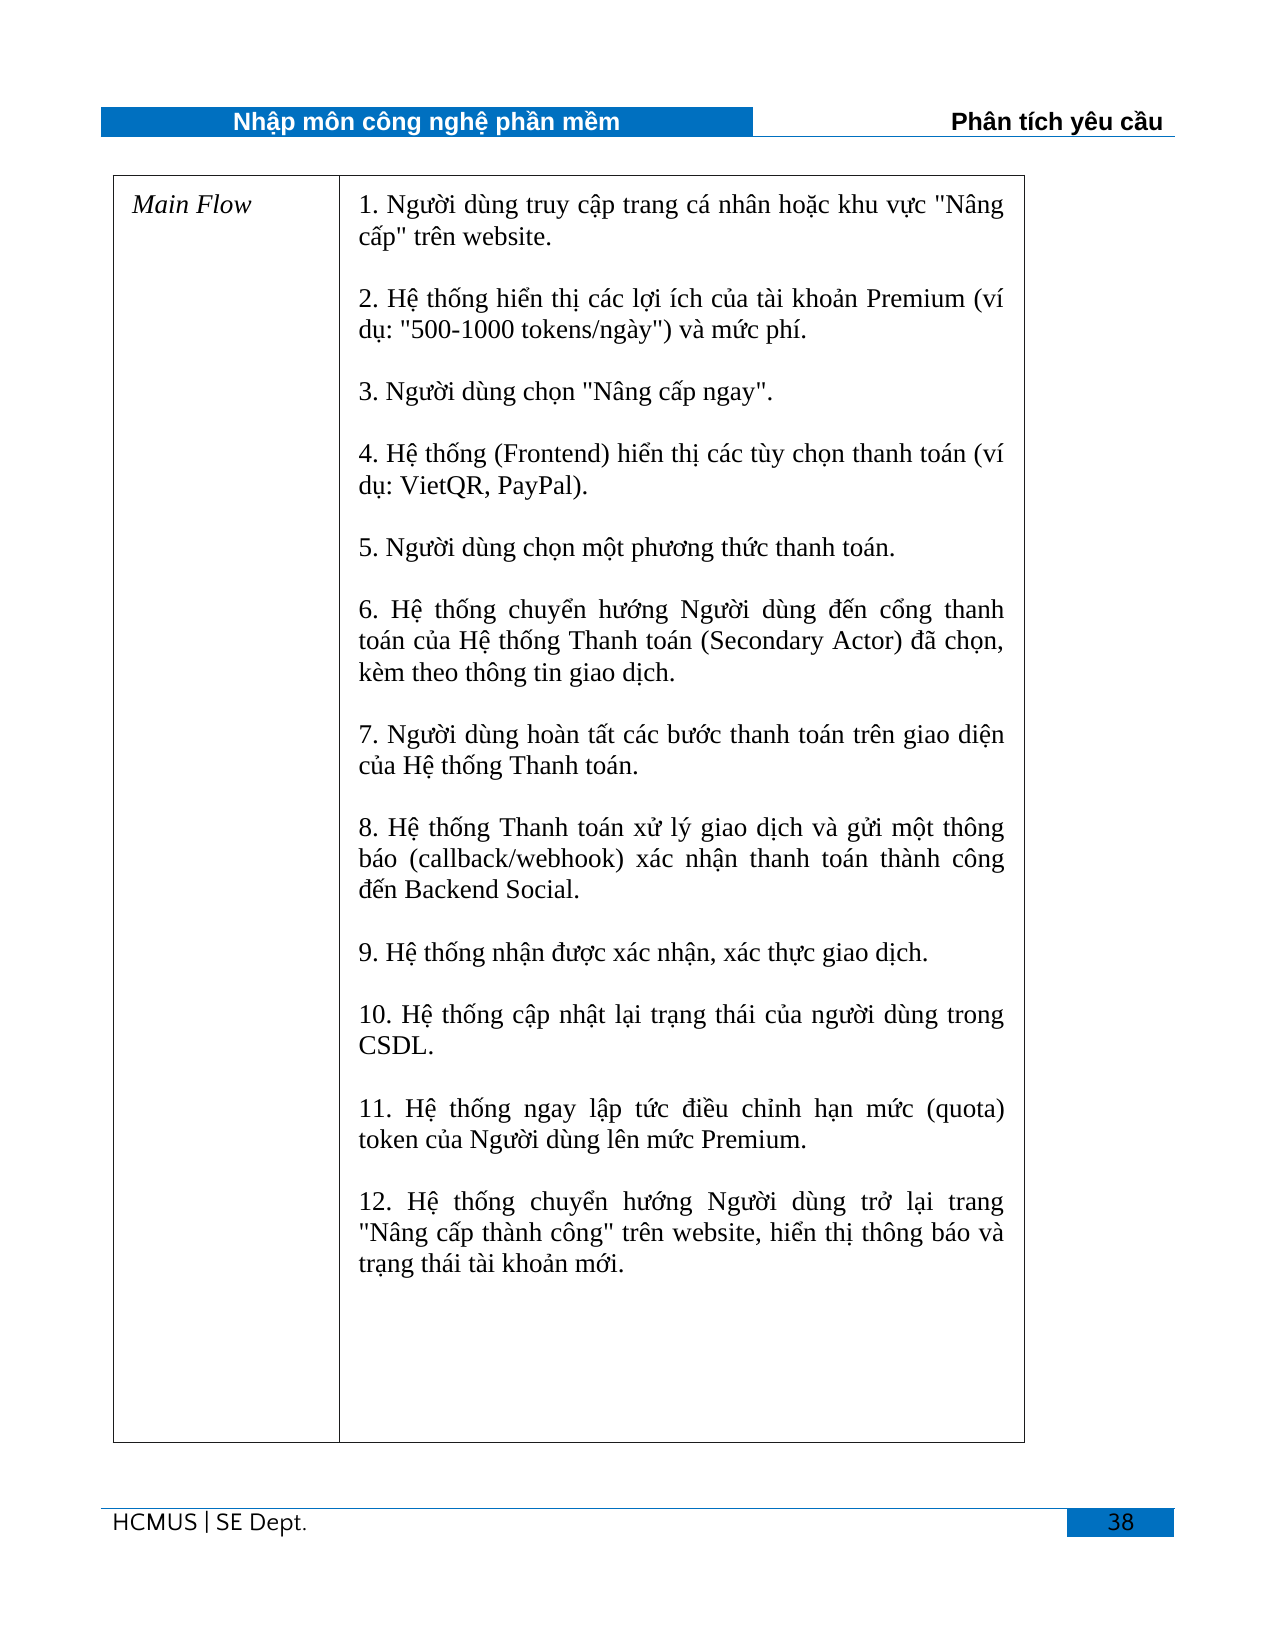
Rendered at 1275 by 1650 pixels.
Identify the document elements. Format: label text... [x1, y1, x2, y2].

table_cell 1. Người dùng truy cập trang cá nhân hoặc khu vực "Nâng cấp" trên website. 2. Hệ thống hiển thị các lợi ích của tài khoản Premium (ví dụ: "500-1000 tokens/ngày") và mức phí. 3. Người dùng chọn "Nâng cấp ngay". 4. Hệ thống (Frontend) hiển thị các tùy chọn thanh toán (ví dụ: VietQR, PayPal). 5. Người dùng chọn một phương thức thanh toán. 6. Hệ thống chuyển hướng Người dùng đến cổng thanh toán của Hệ thống Thanh toán (Secondary Actor) đã chọn, kèm theo thông tin giao dịch. 7. Người dùng hoàn tất các bước thanh toán trên giao diện của Hệ thống Thanh toán. 8. Hệ thống Thanh toán xử lý giao dịch và gửi một thông báo (callback/webhook) xác nhận thanh toán thành công đến Backend Social. 9. Hệ thống nhận được xác nhận, xác thực giao dịch. 10. Hệ thống cập nhật lại trạng thái của người dùng trong CSDL. 11. Hệ thống ngay lập tức điều chỉnh hạn mức (quota) token của Người dùng lên mức Premium. 12. Hệ thống chuyển hướng Người dùng trở lại trang "Nâng cấp thành công" trên website, hiển thị thông báo và trạng thái tài khoản mới. [340, 176, 1024, 1442]
table_cell Main Flow [114, 176, 339, 1442]
